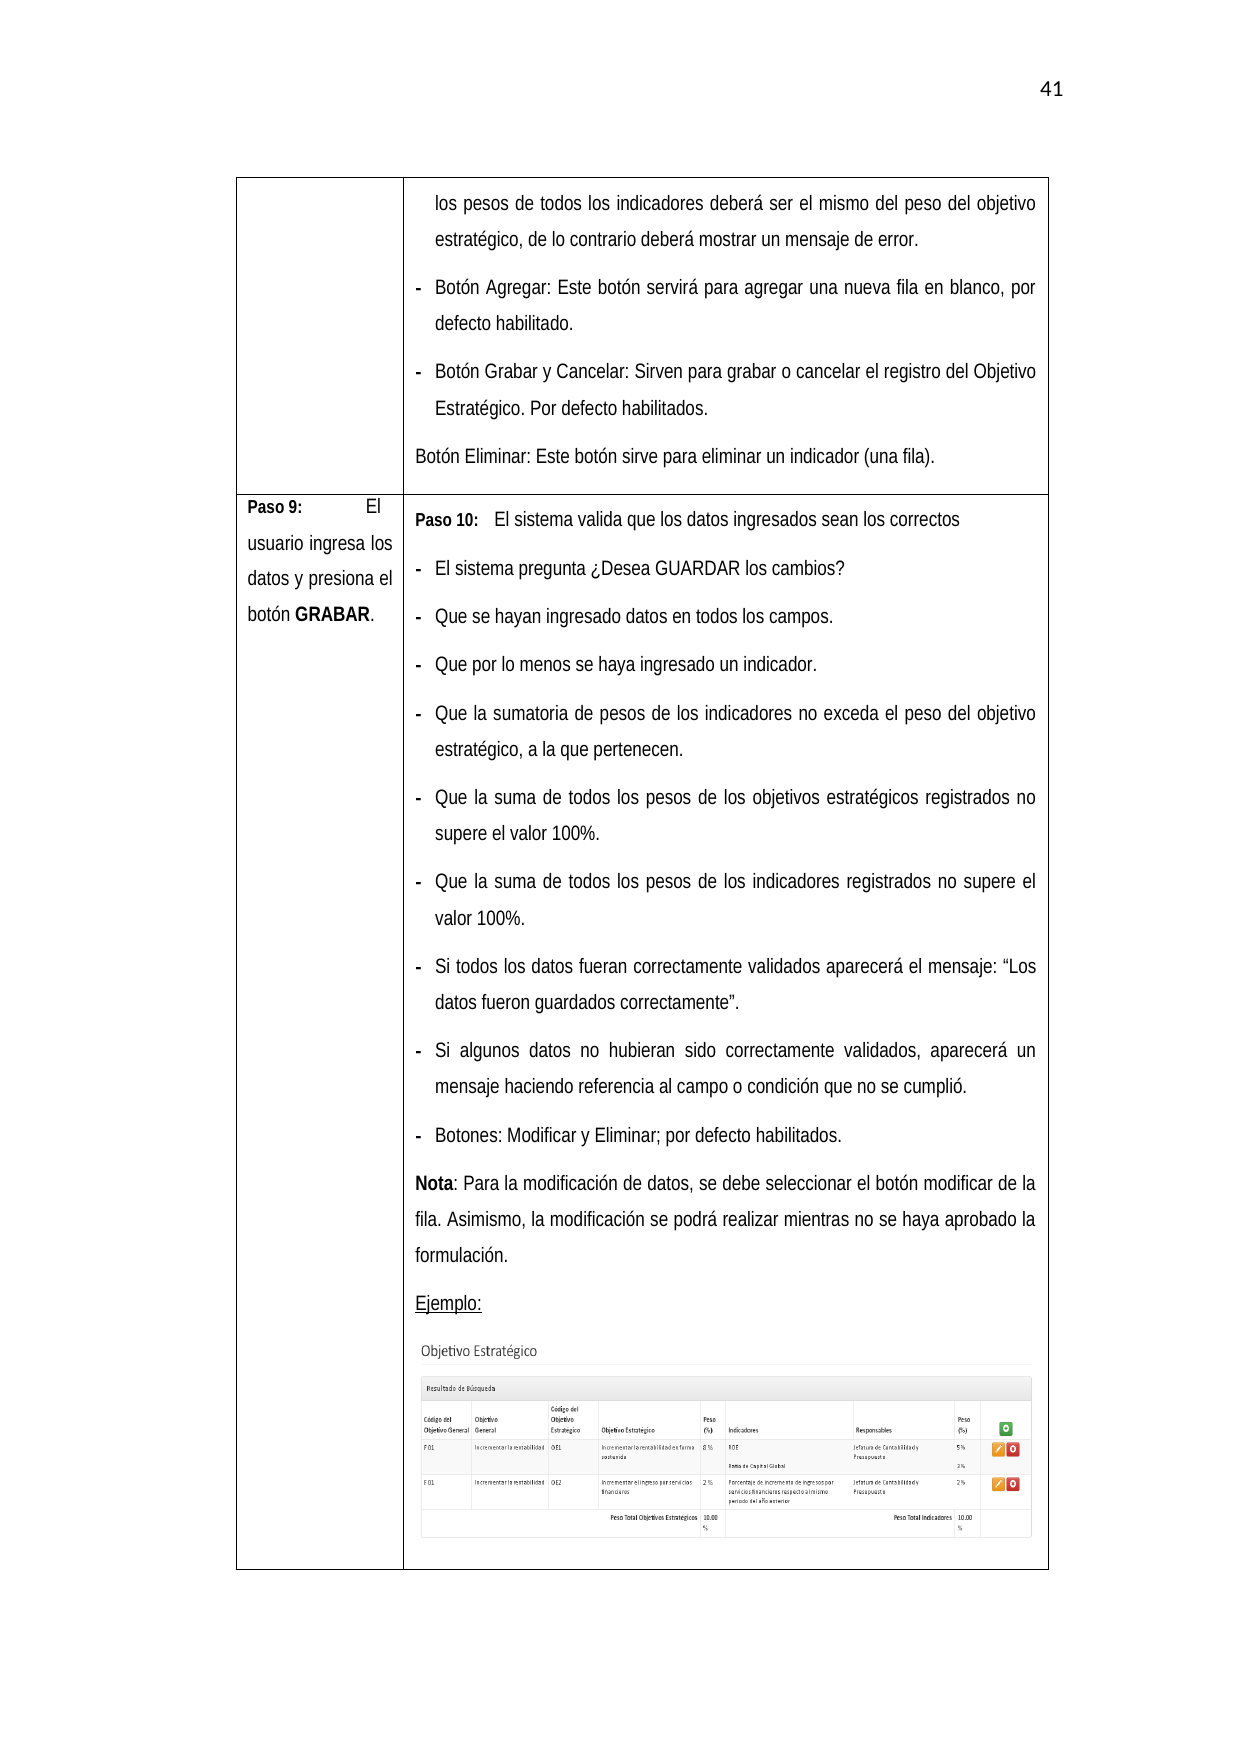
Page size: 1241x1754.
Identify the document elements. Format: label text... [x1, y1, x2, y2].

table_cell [237, 178, 403, 493]
picture [415, 1339, 1036, 1544]
table_cell El usuario ingresa los datos y presiona el botón GRABAR. [237, 495, 403, 1569]
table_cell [404, 178, 1048, 493]
table_cell El sistema valida que los datos ingresados sean los correctos El sistema pregunta ¿Desea GUARDAR los cambios? Que se hayan ingresado datos en todos los campos. Que por lo menos se haya ingresado un indicador. Que la sumatoria de pesos de los indicadores no exceda el peso del objetivo estratégico, a la que pertenecen. Que la suma de todos los pesos de los objetivos estratégicos registrados no supere el valor 100%. Que la suma de todos los pesos de los indicadores registrados no supere el valor 100%. Si todos los datos fueran correctamente validados aparecerá el mensaje: “Los datos fueron guardados correctamente”. Si algunos datos no hubieran sido correctamente validados, aparecerá un mensaje haciendo referencia al campo o condición que no se cumplió. Botones: Modificar y Eliminar; por defecto habilitados. Nota: Para la modificación de datos, se debe seleccionar el botón modificar de la fila. Asimismo, la modificación se podrá realizar mientras no se haya aprobado la formulación. Ejemplo: [404, 495, 1048, 1569]
